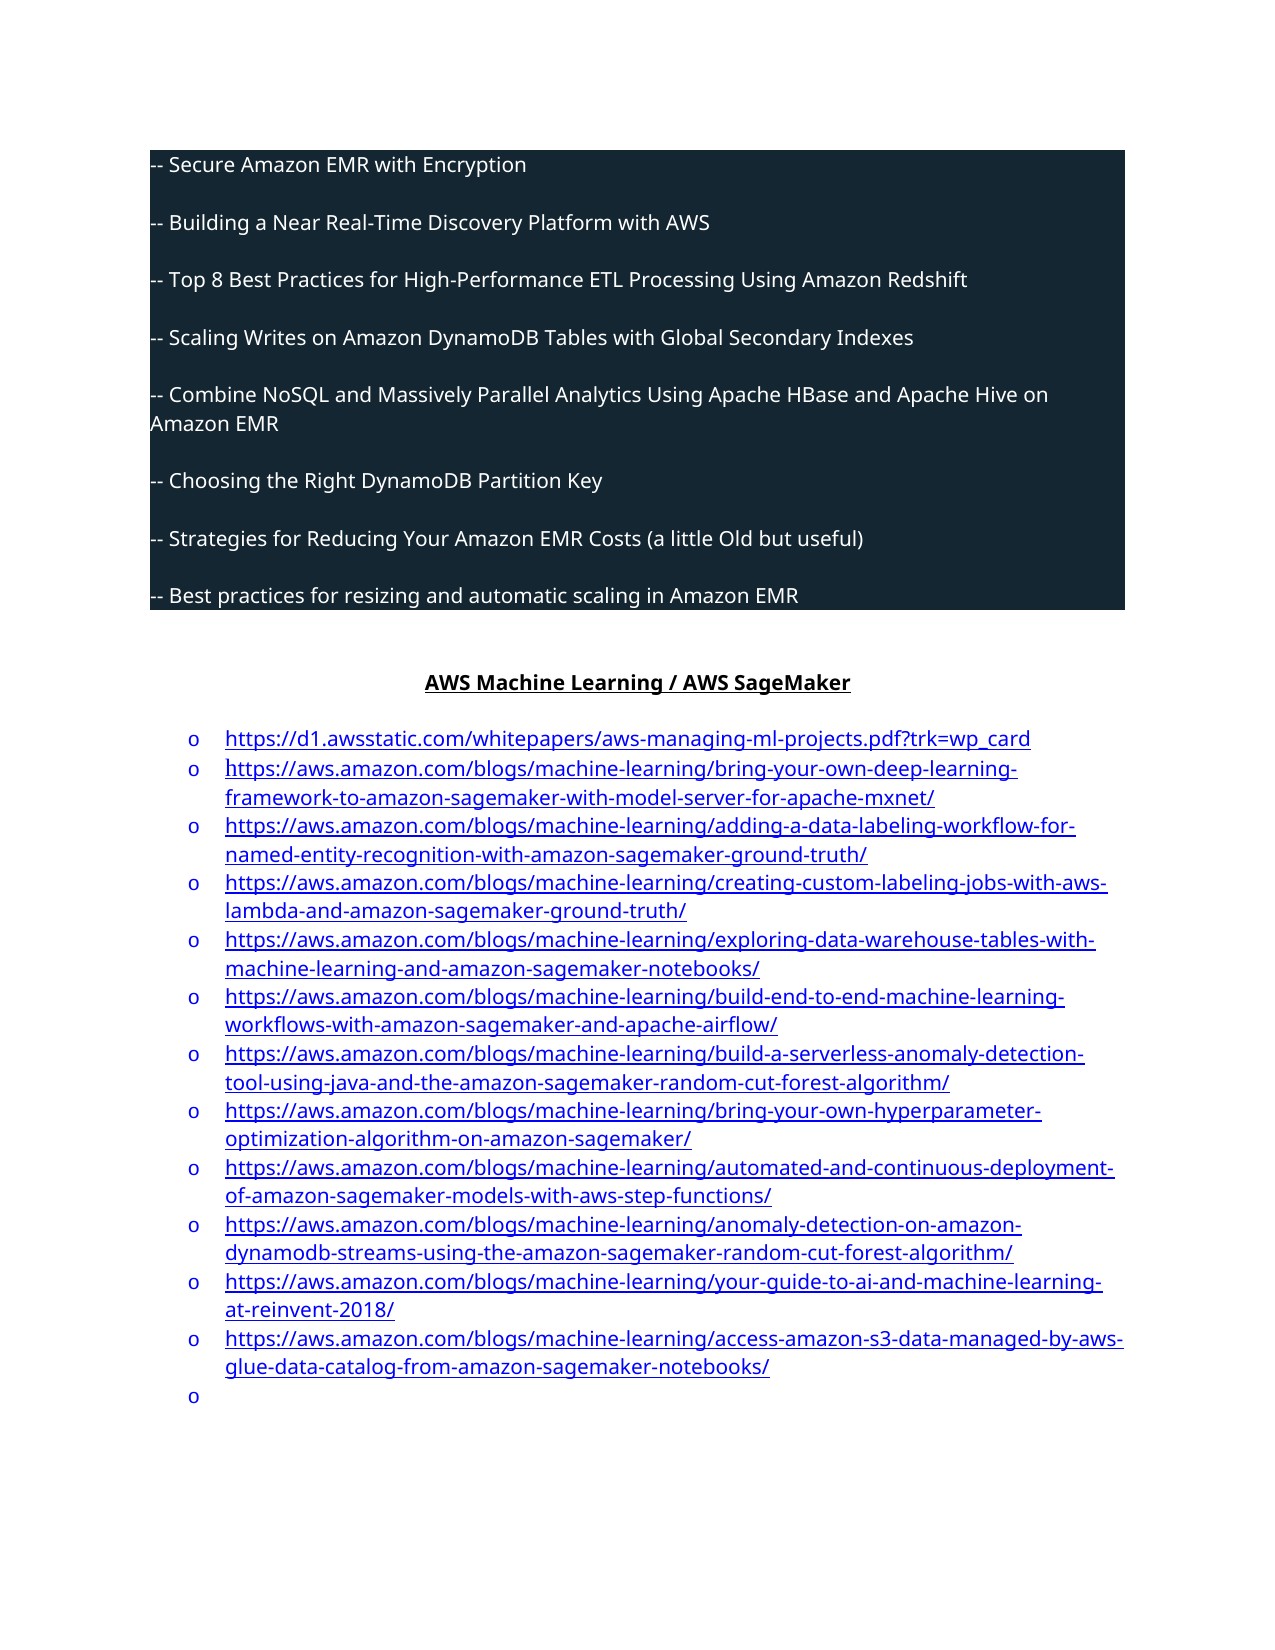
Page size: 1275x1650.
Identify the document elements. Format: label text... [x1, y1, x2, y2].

list https://aws.amazon.com/blogs/machine-learning/automated-and-continuous-deployment-of-amazon-sagemaker-models-with-aws-step-functions/ [187, 1153, 1125, 1210]
list https://aws.amazon.com/blogs/machine-learning/build-a-serverless-anomaly-detection-tool-using-java-and-the-amazon-sagemaker-random-cut-forest-algorithm/ [187, 1039, 1125, 1096]
list https://aws.amazon.com/blogs/machine-learning/anomaly-detection-on-amazon-dynamodb-streams-using-the-amazon-sagemaker-random-cut-forest-algorithm/ [187, 1210, 1125, 1267]
list https://aws.amazon.com/blogs/machine-learning/exploring-data-warehouse-tables-with-machine-learning-and-amazon-sagemaker-notebooks/ [187, 925, 1125, 982]
list https://aws.amazon.com/blogs/machine-learning/creating-custom-labeling-jobs-with-aws-lambda-and-amazon-sagemaker-ground-truth/ [187, 868, 1125, 925]
text -- Choosing the Right DynamoDB Partition Key [150, 466, 1125, 495]
text AWS Machine Learning / AWS SageMaker [150, 668, 1125, 696]
text -- Best practices for resizing and automatic scaling in Amazon EMR [150, 582, 1125, 610]
list https://d1.awsstatic.com/whitepapers/aws-managing-ml-projects.pdf?trk=wp_card [187, 724, 1125, 753]
list https://aws.amazon.com/blogs/machine-learning/build-end-to-end-machine-learning-workflows-with-amazon-sagemaker-and-apache-airflow/ [187, 982, 1125, 1039]
text -- Scaling Writes on Amazon DynamoDB Tables with Global Secondary Indexes [150, 323, 1125, 351]
list https://aws.amazon.com/blogs/machine-learning/adding-a-data-labeling-workflow-for-named-entity-recognition-with-amazon-sagemaker-ground-truth/ [187, 811, 1125, 868]
text -- Top 8 Best Practices for High-Performance ETL Processing Using Amazon Redshift [150, 265, 1125, 294]
list https://aws.amazon.com/blogs/machine-learning/access-amazon-s3-data-managed-by-aws-glue-data-catalog-from-amazon-sagemaker-notebooks/ [187, 1324, 1125, 1381]
text -- Secure Amazon EMR with Encryption [150, 150, 1125, 178]
list https://aws.amazon.com/blogs/machine-learning/bring-your-own-deep-learning-framework-to-amazon-sagemaker-with-model-server-for-apache-mxnet/ [187, 753, 1125, 811]
list https://aws.amazon.com/blogs/machine-learning/your-guide-to-ai-and-machine-learning-at-reinvent-2018/ [187, 1267, 1125, 1324]
list https://aws.amazon.com/blogs/machine-learning/bring-your-own-hyperparameter-optimization-algorithm-on-amazon-sagemaker/ [187, 1096, 1125, 1153]
text -- Strategies for Reducing Your Amazon EMR Costs (a little Old but useful) [150, 524, 1125, 552]
text -- Combine NoSQL and Massively Parallel Analytics Using Apache HBase and Apache Hive on Amazon EMR [150, 380, 1125, 437]
text -- Building a Near Real-Time Discovery Platform with AWS [150, 208, 1125, 236]
